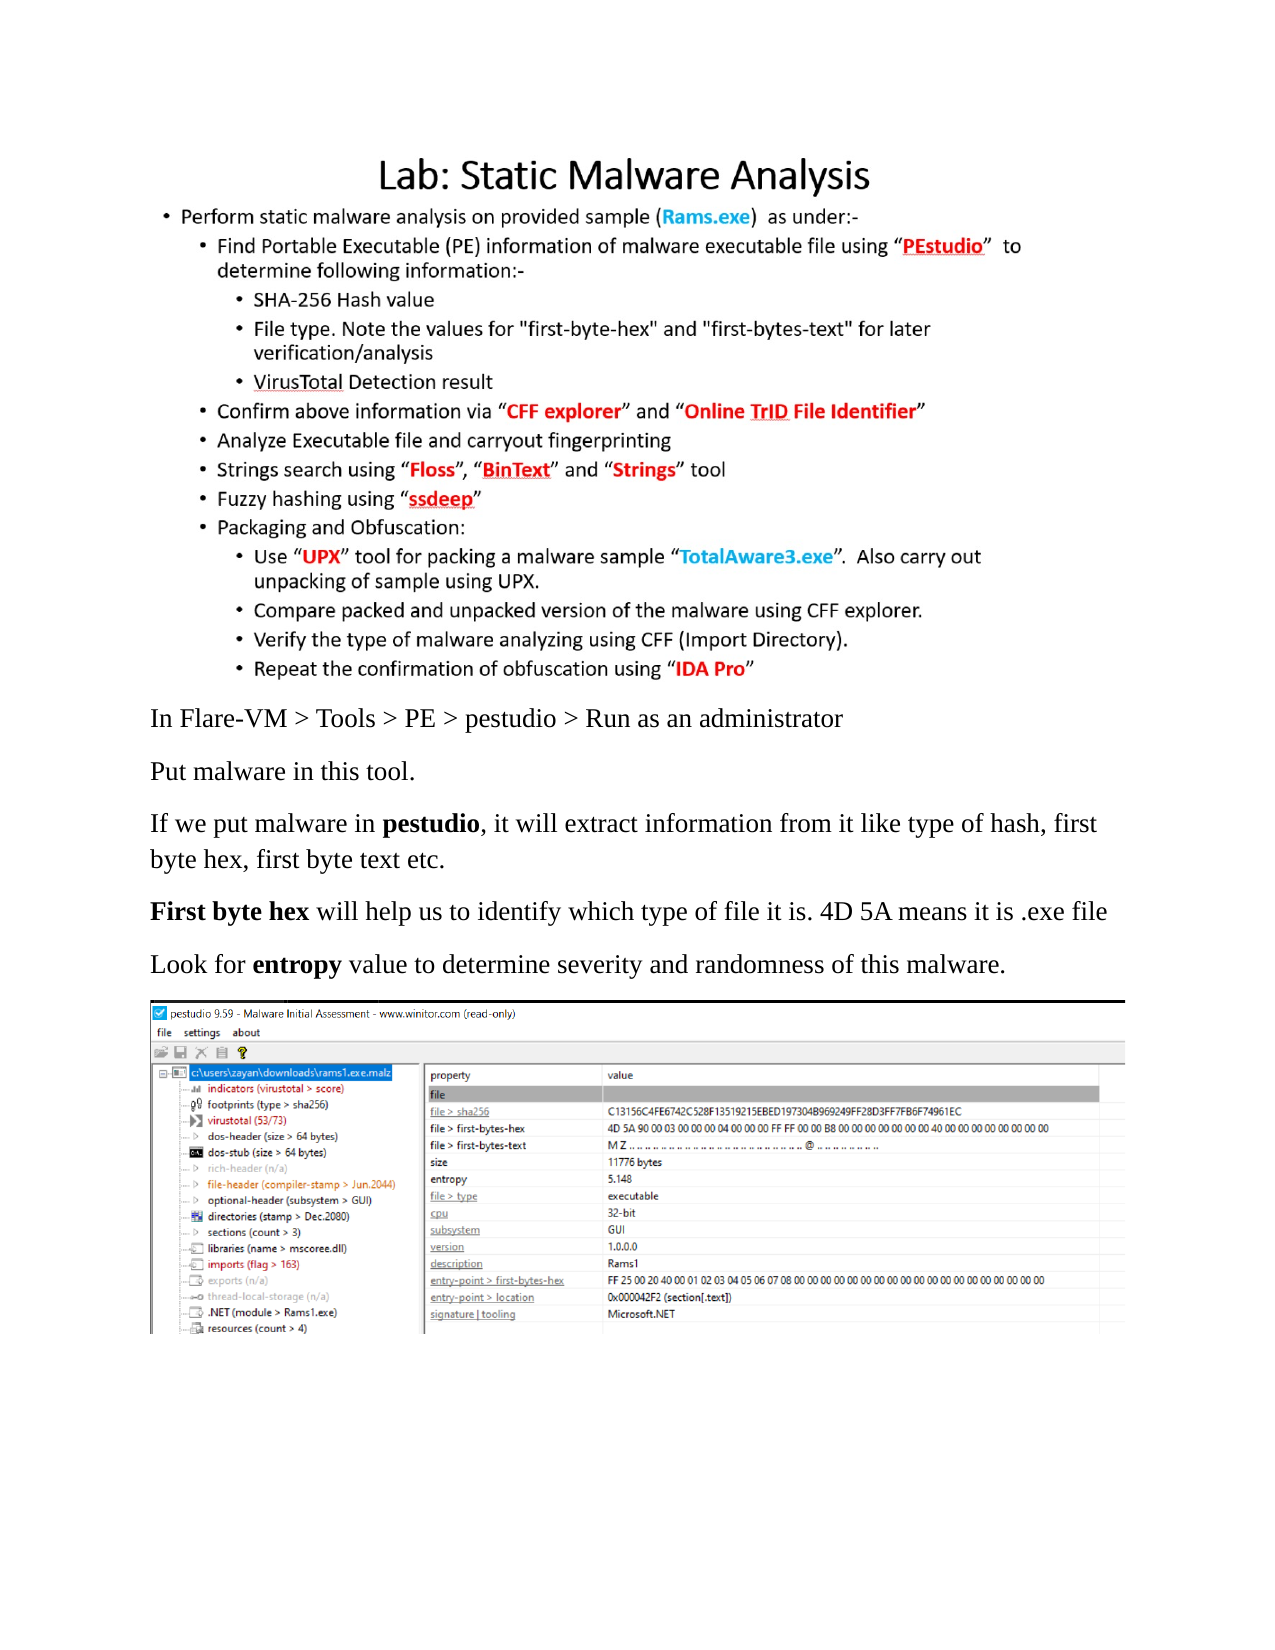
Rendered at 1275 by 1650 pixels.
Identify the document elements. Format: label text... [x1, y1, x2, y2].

text In Flare-VM > Tools > PE > pestudio > Run as an administrator [150, 702, 1125, 734]
text First byte hex will help us to identify which type of file it is. 4D 5A means it is .exe file [150, 895, 1125, 927]
text If we put malware in pestudio, it will extract information from it like type of hash, first byte hex, first byte text etc. [150, 807, 1125, 874]
picture [150, 1000, 1125, 1334]
text Put malware in this tool. [150, 755, 1125, 786]
picture [150, 150, 1065, 682]
text Look for entropy value to determine severity and randomness of this malware. [150, 948, 1125, 979]
